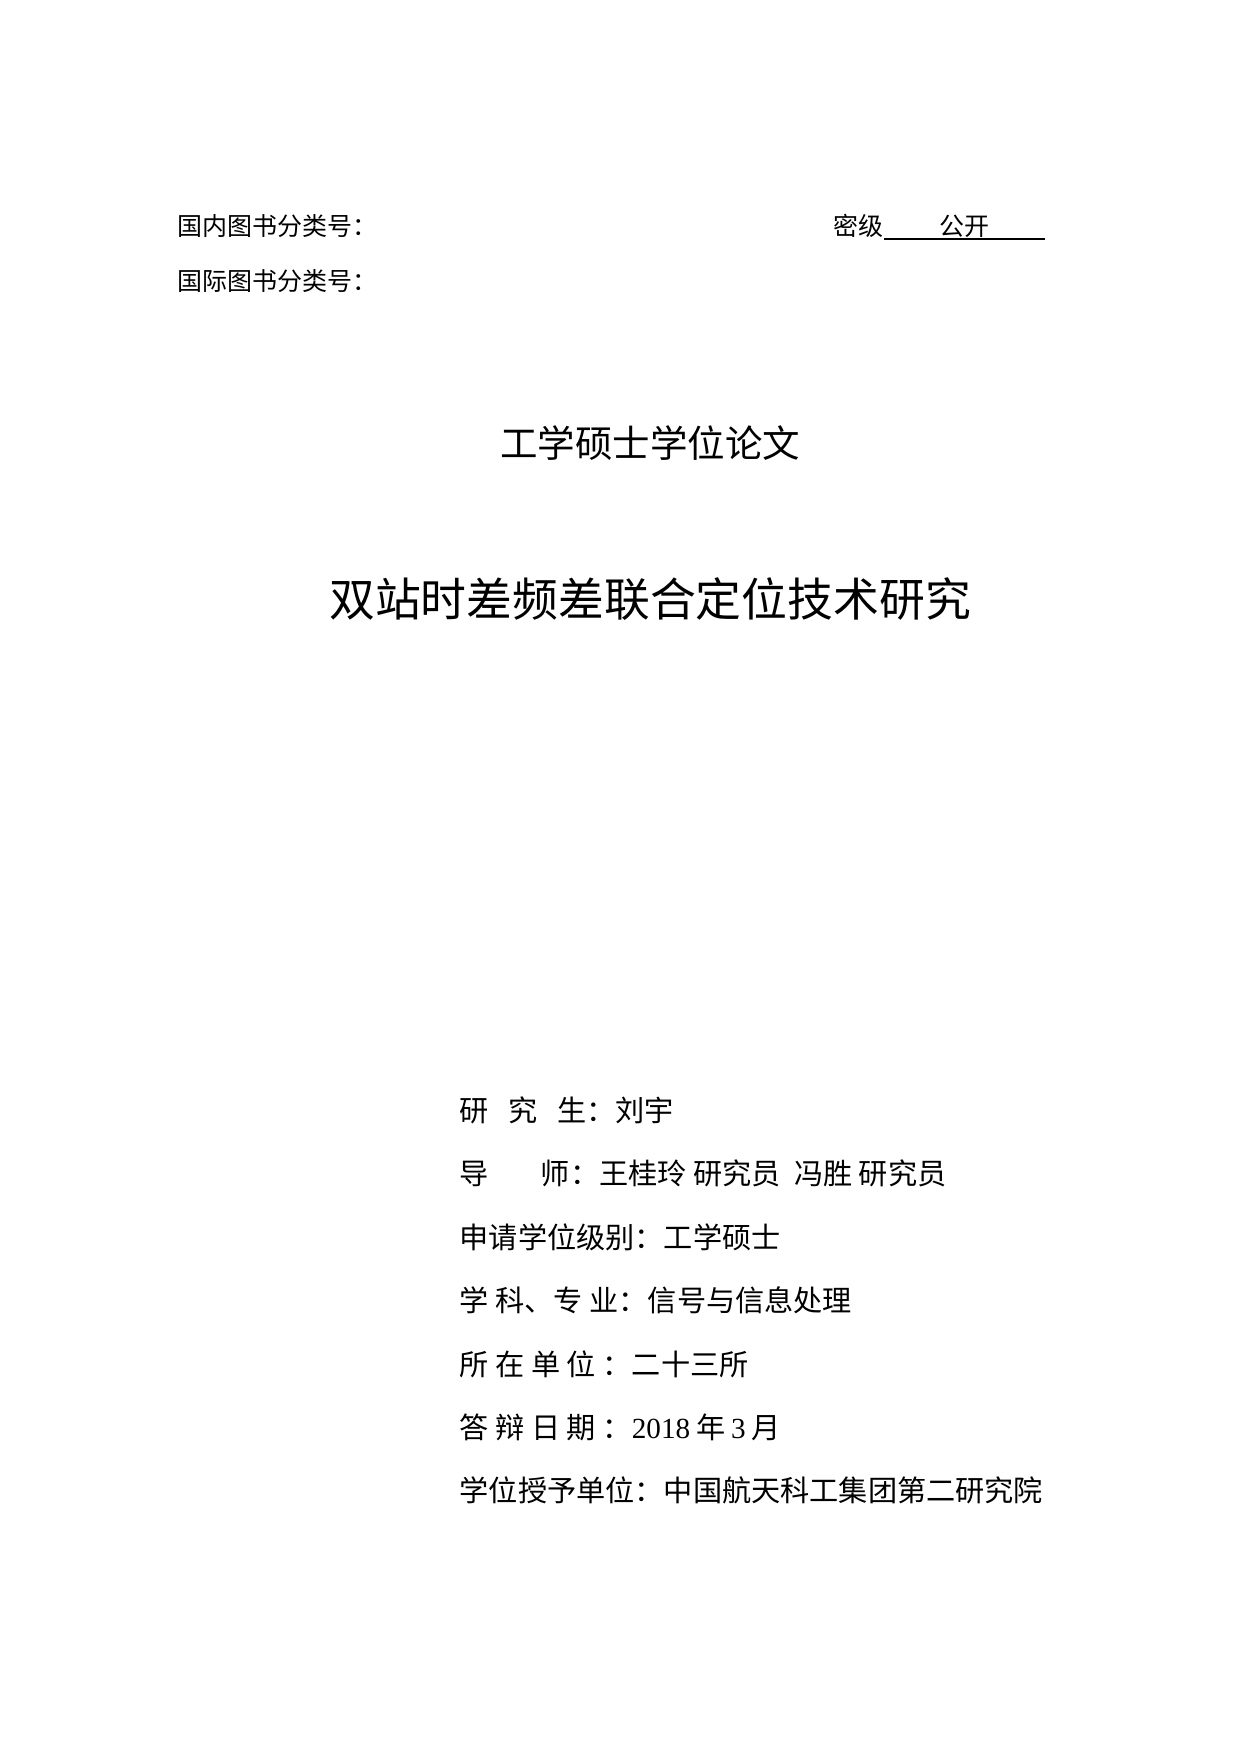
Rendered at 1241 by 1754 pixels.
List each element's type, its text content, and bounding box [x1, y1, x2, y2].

text 国内图书分类号： 密级 公开 [177, 207, 1122, 243]
text 申请学位级别：工学硕士 [340, 1214, 1122, 1256]
text 研 究 生：刘宇 [340, 1087, 1122, 1129]
text 答 辩 日 期 ：2018年3月 [340, 1404, 1122, 1447]
text 双站时差频差联合定位技术研究 [177, 564, 1122, 630]
text 学 科、专 业：信号与信息处理 [340, 1278, 1122, 1320]
text 国际图书分类号： [177, 261, 1122, 297]
text 学位授予单位：中国航天科工集团第二研究院 [340, 1468, 1122, 1510]
text 所 在 单 位 ：二十三所 [340, 1341, 1122, 1383]
text 工学硕士学位论文 [177, 414, 1122, 468]
text 导 师：王桂玲 研究员 冯胜 研究员 [340, 1151, 1122, 1193]
